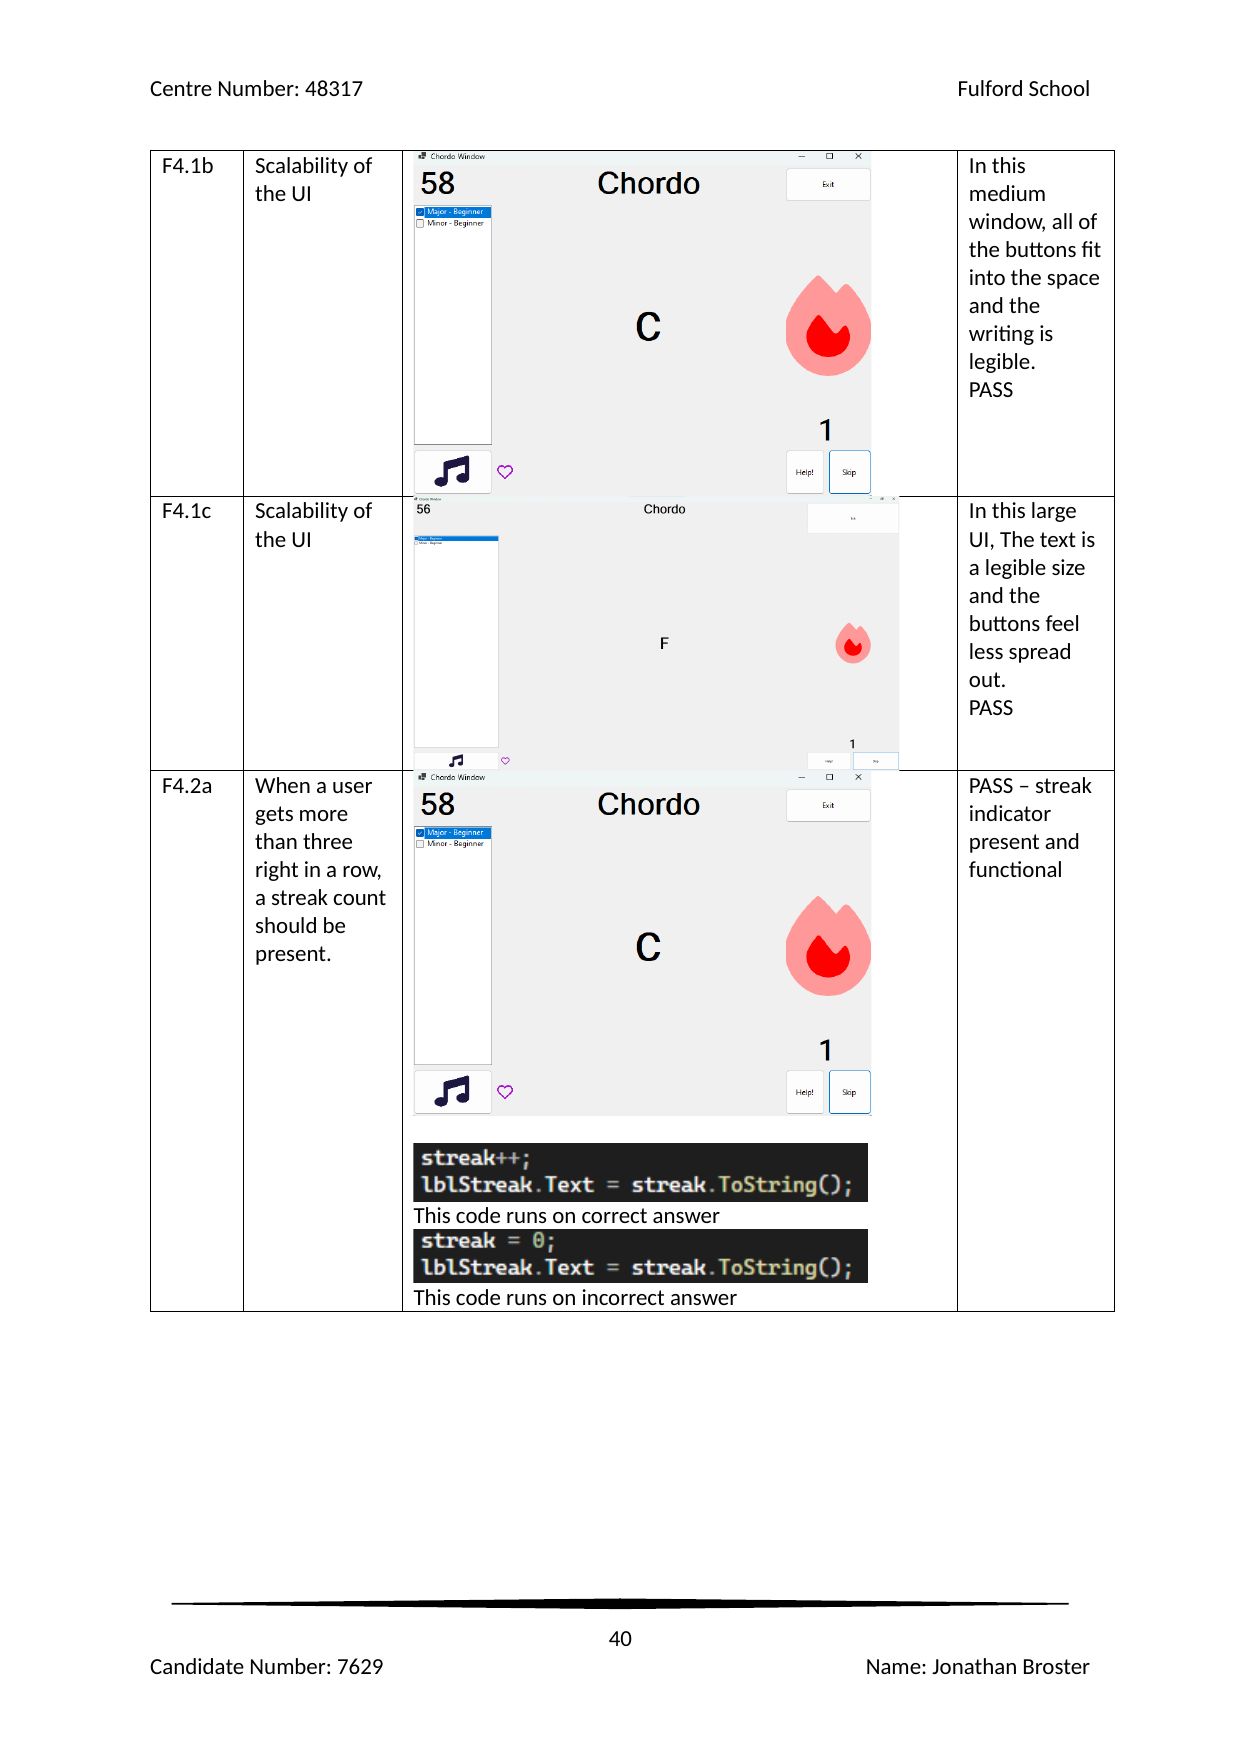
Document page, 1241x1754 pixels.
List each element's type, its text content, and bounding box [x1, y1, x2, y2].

table_cell [403, 151, 413, 496]
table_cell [244, 151, 402, 496]
table_cell In this medium window, all of the buttons fit into the space and the writing is legible. PASS [958, 151, 1114, 496]
table_cell This code runs on correct answer This code runs on incorrect answer [403, 771, 957, 1311]
table_cell [900, 497, 957, 770]
table_cell F4.1c [151, 497, 243, 770]
table_cell [403, 497, 413, 770]
table_cell F4.1b [151, 151, 243, 496]
table_cell F4.2a [151, 771, 243, 1311]
table_cell PASS – streak indicator present and functional [958, 771, 1114, 1311]
picture [413, 151, 900, 1116]
picture [413, 1229, 868, 1283]
picture [413, 1143, 868, 1202]
table_cell When a user gets more than three right in a row, a streak count should be present. [244, 771, 402, 1311]
table_cell Scalability of the UI [244, 497, 402, 770]
table_cell In this large UI, The text is a legible size and the buttons feel less spread out. PASS [958, 497, 1114, 770]
table_cell [872, 151, 957, 496]
